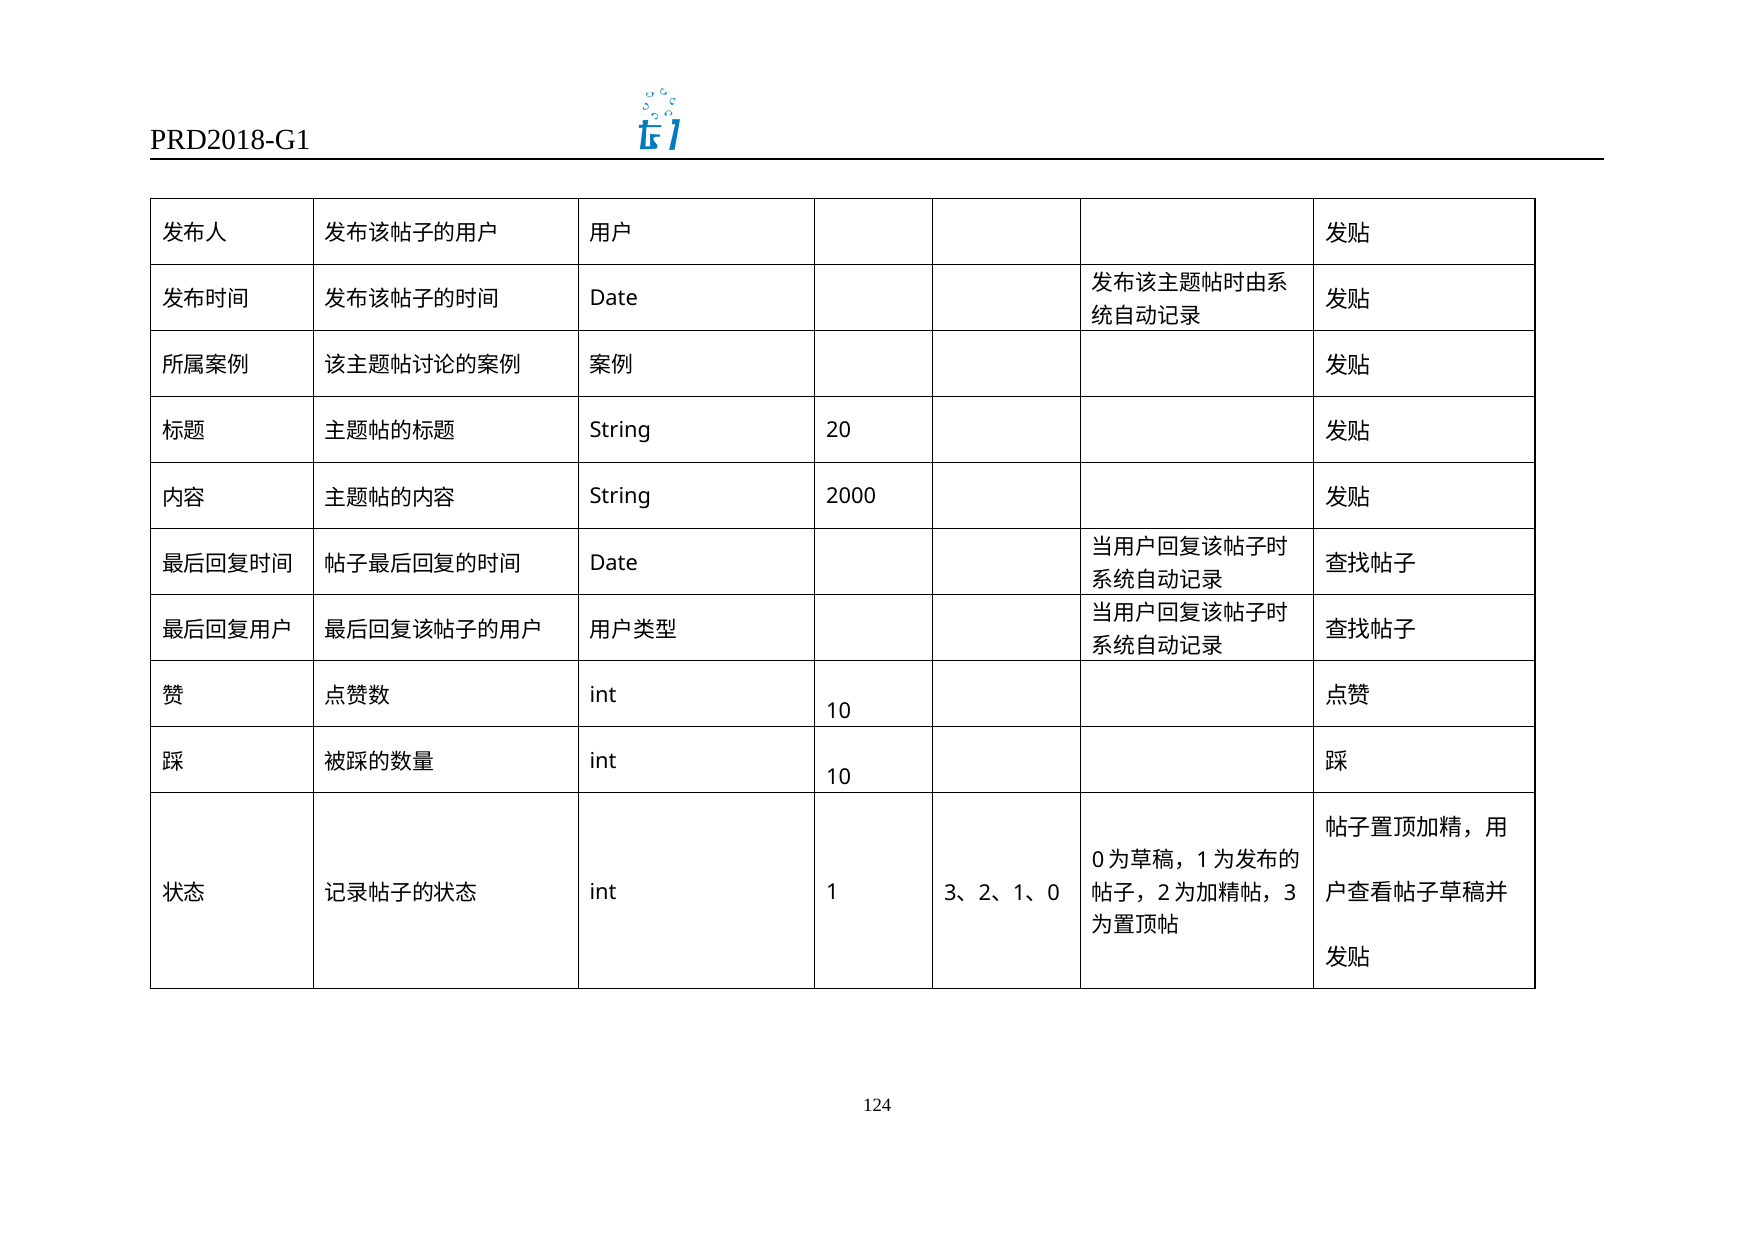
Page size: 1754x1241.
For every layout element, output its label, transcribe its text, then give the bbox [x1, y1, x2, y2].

table_cell 发布时间 [151, 265, 313, 330]
table_cell 20 [815, 397, 932, 462]
table_cell [815, 331, 932, 396]
table_cell [933, 727, 1080, 792]
table_cell 发贴 [1314, 331, 1534, 396]
table_cell 发贴 [1314, 397, 1534, 462]
table_cell 状态 [151, 793, 313, 988]
table_cell 10 [815, 661, 932, 726]
table_cell [933, 463, 1080, 528]
table_cell 发贴 [1314, 463, 1534, 528]
table_cell [1081, 727, 1313, 792]
table_cell 内容 [151, 463, 313, 528]
table_cell int [579, 661, 814, 726]
table_cell 帖子最后回复的时间 [314, 529, 578, 594]
table_cell Date [579, 265, 814, 330]
table_cell int [579, 793, 814, 988]
table_cell 1 [815, 793, 932, 988]
table_cell [933, 397, 1080, 462]
table_cell 踩 [151, 727, 313, 792]
table_cell [1081, 397, 1313, 462]
table_cell 发布人 [151, 199, 313, 264]
table_cell [933, 661, 1080, 726]
table_cell 主题帖的标题 [314, 397, 578, 462]
table_cell [933, 529, 1080, 594]
table_cell [1081, 661, 1313, 726]
table_cell 主题帖的内容 [314, 463, 578, 528]
table_cell 发贴 [1314, 199, 1534, 264]
table_cell 赞 [151, 661, 313, 726]
table_cell 发布该帖子的时间 [314, 265, 578, 330]
table_cell 案例 [579, 331, 814, 396]
table_cell 帖子置顶加精，用户查看帖子草稿并发贴 [1314, 793, 1534, 988]
table_cell 最后回复用户 [151, 595, 313, 660]
table_cell 0为草稿，1为发布的帖子，2为加精帖，3为置顶帖 [1081, 793, 1313, 988]
table_cell 发布该主题帖时由系统自动记录 [1081, 265, 1313, 330]
table_cell [1081, 463, 1313, 528]
table_cell 最后回复该帖子的用户 [314, 595, 578, 660]
table_cell 踩 [1314, 727, 1534, 792]
table_cell Date [579, 529, 814, 594]
table_cell 10 [815, 727, 932, 792]
table_cell 用户 [579, 199, 814, 264]
table_cell 点赞 [1314, 661, 1534, 726]
table_cell int [579, 727, 814, 792]
table_cell 发贴 [1314, 265, 1534, 330]
table_cell 标题 [151, 397, 313, 462]
table_cell [815, 265, 932, 330]
table_cell [933, 265, 1080, 330]
table_cell [815, 595, 932, 660]
table_cell 所属案例 [151, 331, 313, 396]
table_cell String [579, 397, 814, 462]
table_cell 2000 [815, 463, 932, 528]
table_cell 当用户回复该帖子时系统自动记录 [1081, 529, 1313, 594]
table_cell [933, 595, 1080, 660]
table_cell [815, 529, 932, 594]
table_cell 记录帖子的状态 [314, 793, 578, 988]
table_cell 查找帖子 [1314, 529, 1534, 594]
table_cell [933, 199, 1080, 264]
table_cell 3、2、1、0 [933, 793, 1080, 988]
table_cell 最后回复时间 [151, 529, 313, 594]
table_cell [1081, 331, 1313, 396]
table_cell 发布该帖子的用户 [314, 199, 578, 264]
table_cell 查找帖子 [1314, 595, 1534, 660]
table_cell [815, 199, 932, 264]
table_cell String [579, 463, 814, 528]
table_cell [1081, 199, 1313, 264]
table_cell 点赞数 [314, 661, 578, 726]
picture [638, 88, 681, 150]
table_cell [933, 331, 1080, 396]
table_cell 该主题帖讨论的案例 [314, 331, 578, 396]
table_cell 用户类型 [579, 595, 814, 660]
table_cell 当用户回复该帖子时系统自动记录 [1081, 595, 1313, 660]
table_cell 被踩的数量 [314, 727, 578, 792]
